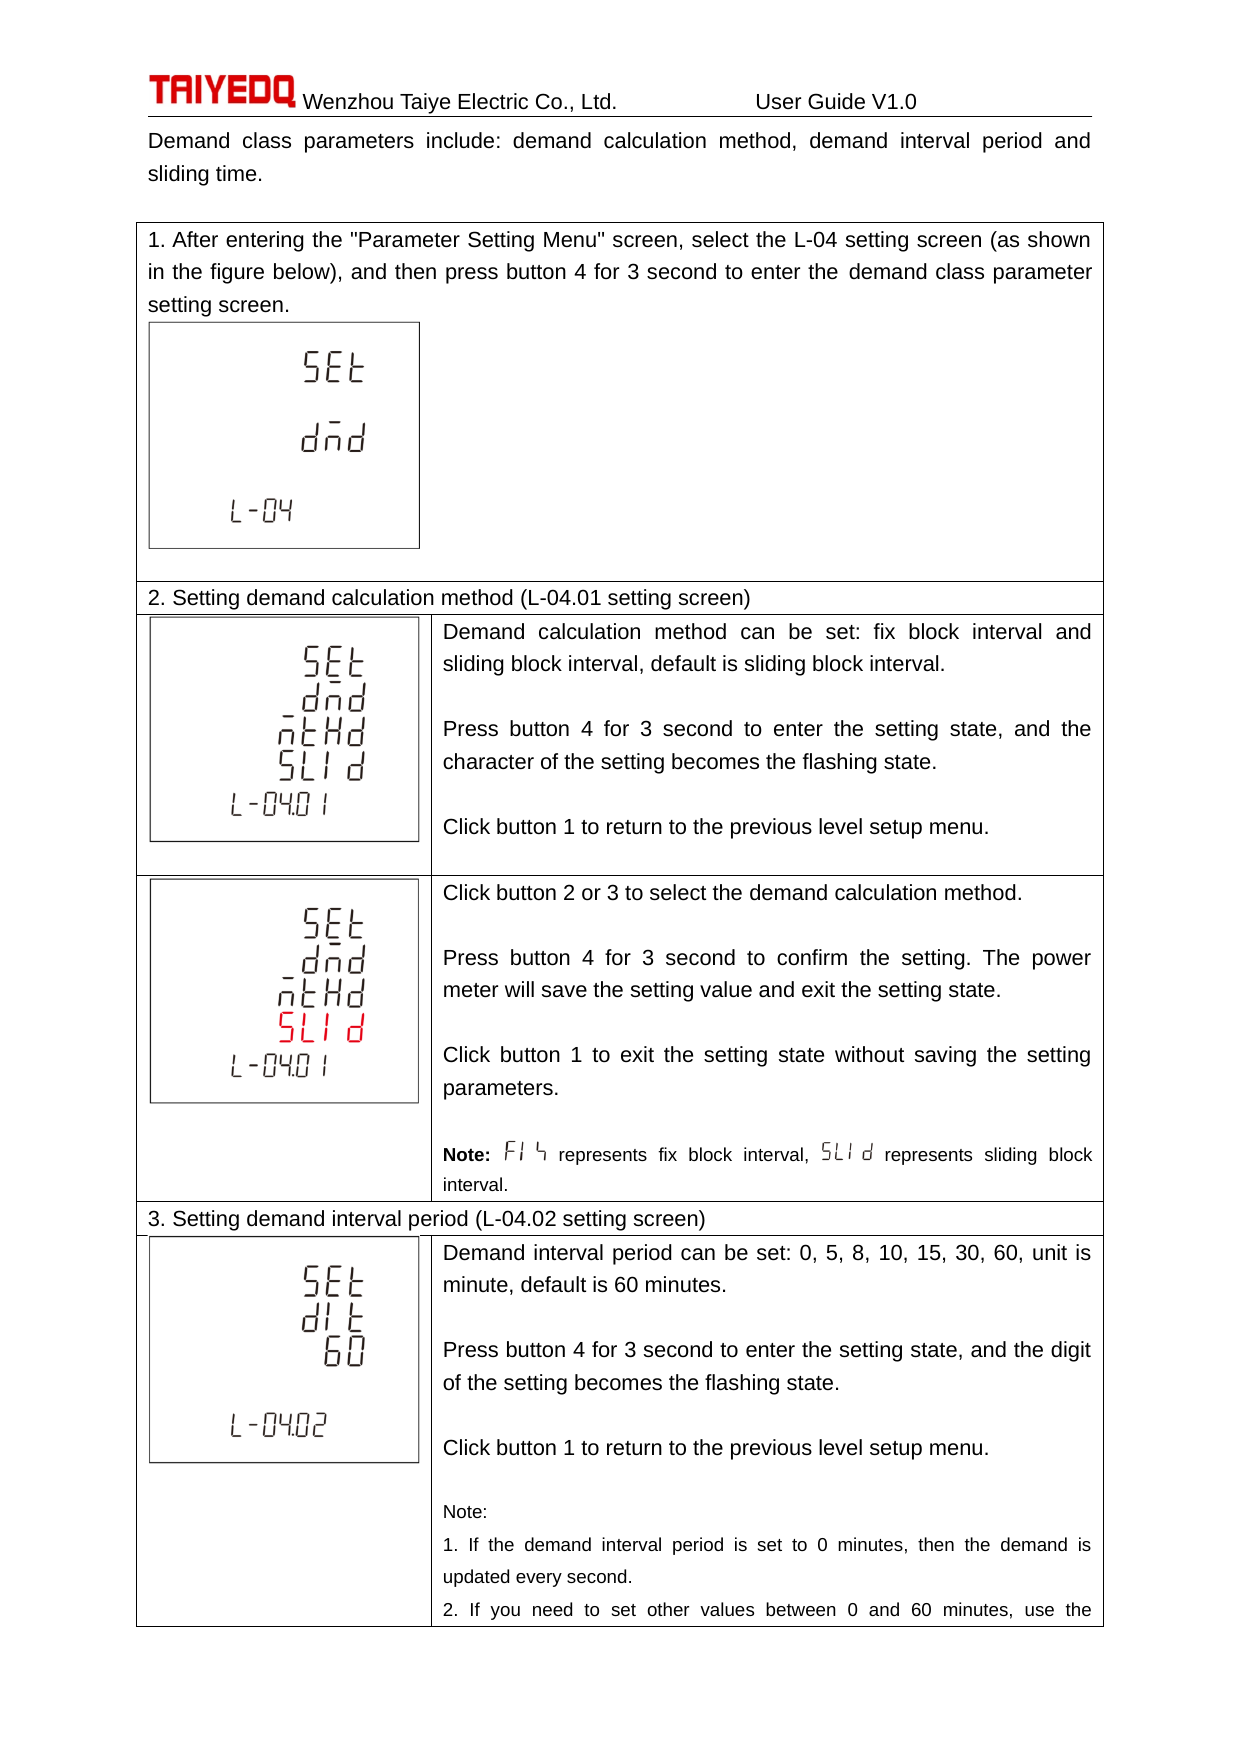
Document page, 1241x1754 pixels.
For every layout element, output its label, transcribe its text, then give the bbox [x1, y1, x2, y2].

table_cell 2. Setting demand calculation method (L-04.01 setting screen) [137, 582, 1103, 614]
picture [147, 876, 420, 1105]
picture [147, 1235, 420, 1464]
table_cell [432, 1236, 1103, 1626]
table_cell 3. Setting demand interval period (L-04.02 setting screen) [137, 1202, 1103, 1235]
picture [147, 615, 420, 843]
picture [820, 1140, 874, 1161]
picture [501, 1140, 548, 1161]
picture [147, 320, 420, 551]
table_cell [137, 876, 431, 1201]
table_cell Demand calculation method can be set: fix block interval and sliding block interval, default is sliding block interval. Press button 4 for 3 second to enter the setting state, and the character of the setting becomes the flashing state. Click button 1 to return to the previous level setup menu. [432, 615, 1103, 875]
table_cell Click button 2 or 3 to select the demand calculation method. Press button 4 for 3 second to confirm the setting. The power meter will save the setting value and exit the setting state. Click button 1 to exit the setting state without saving the setting parameters. Note: represents fix block interval, represents sliding block interval. [432, 876, 1103, 1201]
text Demand class parameters include: demand calculation method, demand interval period and sliding time. [148, 124, 1092, 189]
table_cell [137, 1236, 431, 1626]
table_cell [137, 615, 431, 875]
table_header 1. After entering the "Parameter Setting Menu" screen, select the L-04 setting screen (as shown in the figure below), and then press button 4 for 3 second to enter the demand class parameter setting screen. [137, 223, 1103, 581]
picture [147, 70, 297, 110]
